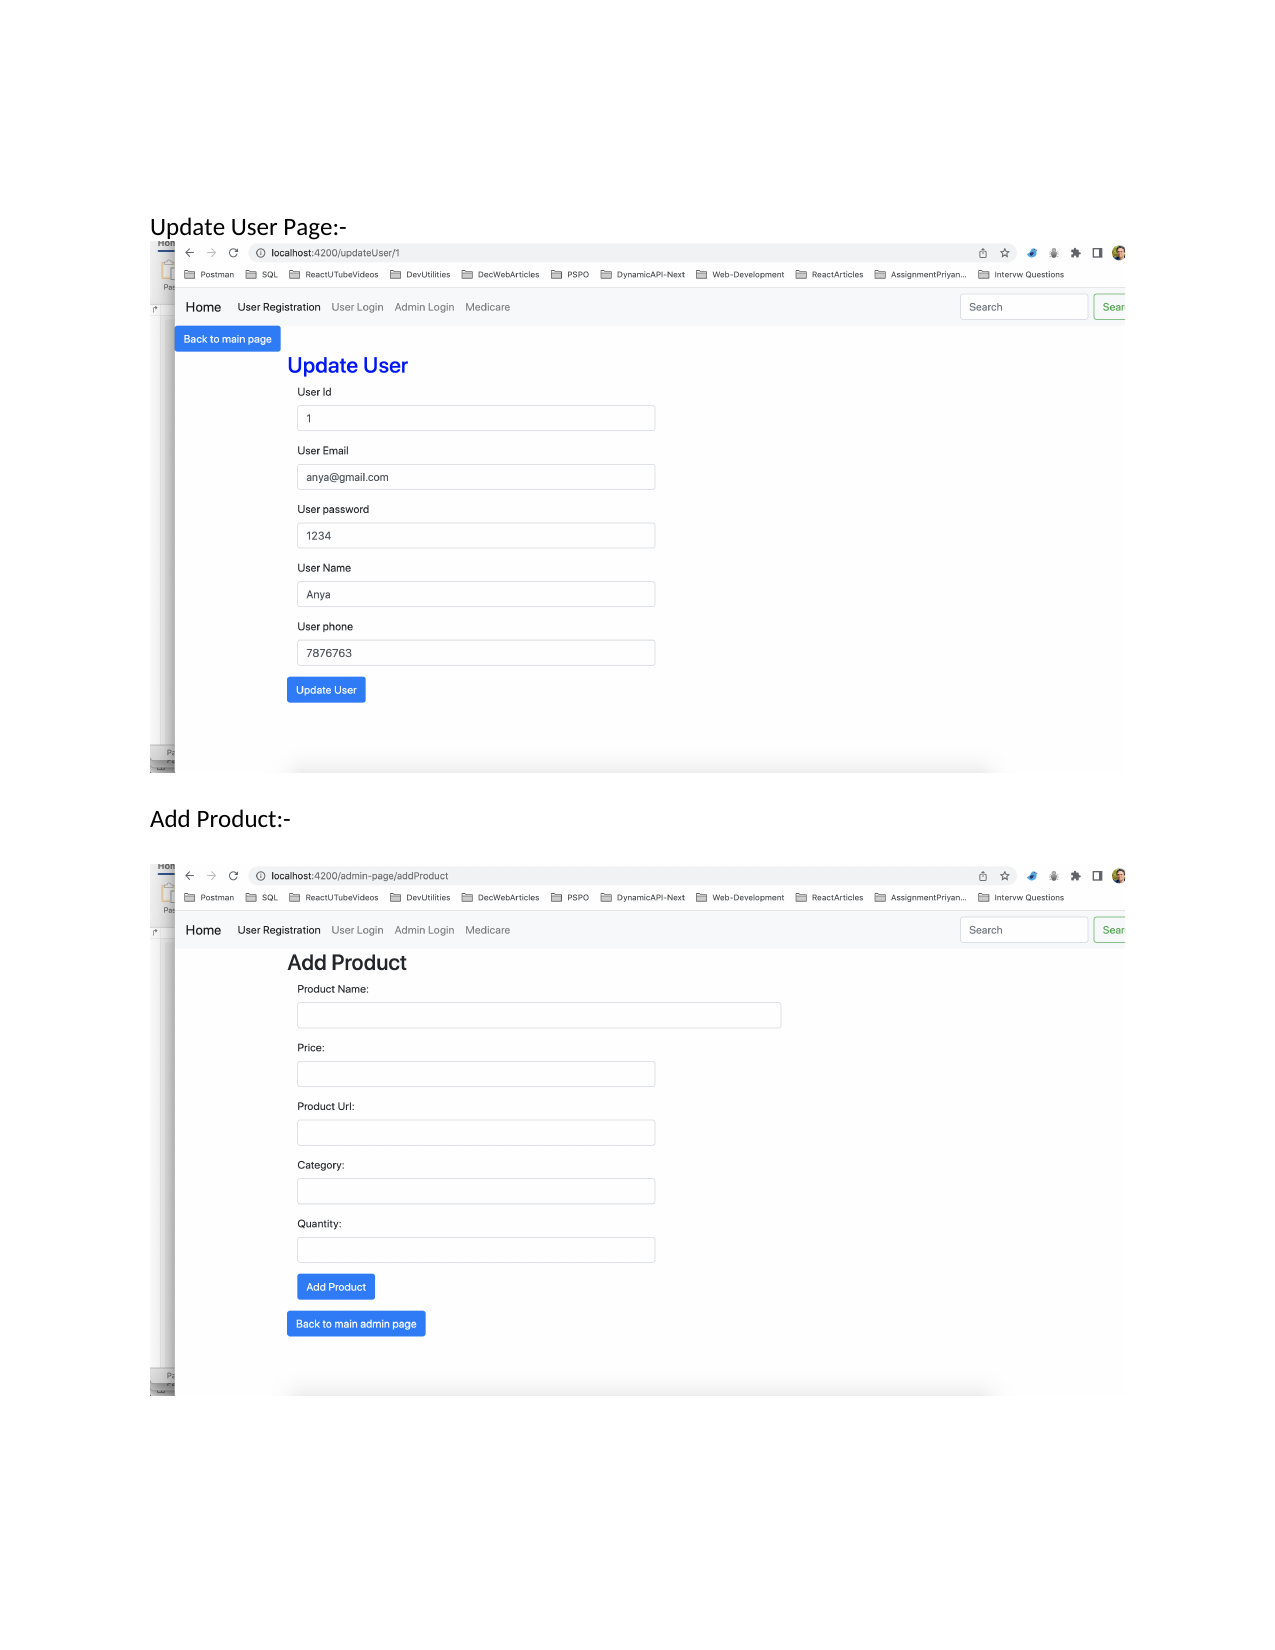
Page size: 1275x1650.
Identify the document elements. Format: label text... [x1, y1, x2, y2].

picture [150, 864, 1125, 1396]
picture [150, 241, 1125, 773]
text Add Product:- [150, 803, 1125, 834]
text Update User Page:- [150, 211, 1125, 241]
